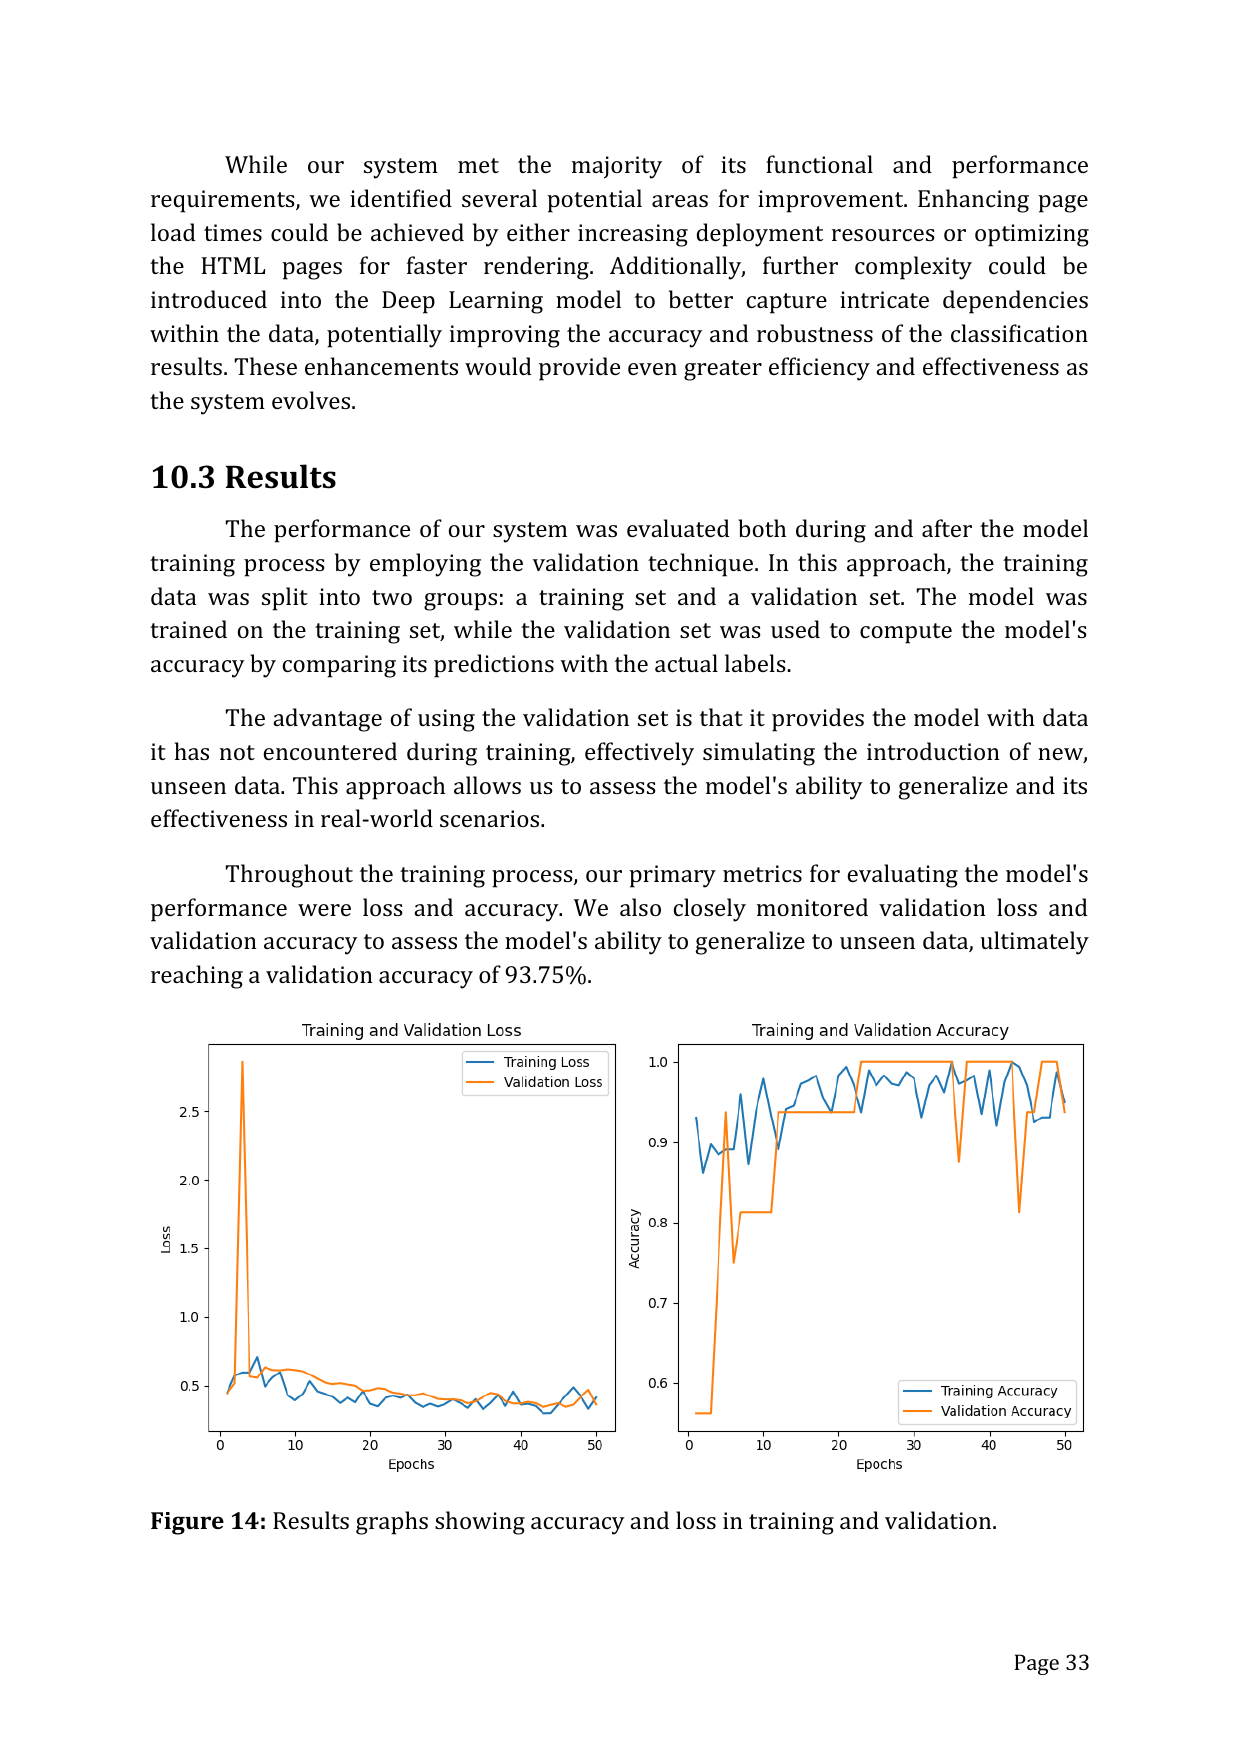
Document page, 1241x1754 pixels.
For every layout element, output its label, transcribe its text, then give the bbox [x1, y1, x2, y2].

text While our system met the majority of its functional and performance requirements, we identified several potential areas for improvement. Enhancing page load times could be achieved by either increasing deployment resources or optimizing the HTML pages for faster rendering. Additionally, further complexity could be introduced into the Deep Learning model to better capture intricate dependencies within the data, potentially improving the accuracy and robustness of the classification results. These enhancements would provide even greater efficiency and effectiveness as the system evolves. [150, 150, 1090, 415]
subtitle 10.3 Results [150, 457, 1090, 496]
text The performance of our system was evaluated both during and after the model training process by employing the validation technique. In this approach, the training data was split into two groups: a training set and a validation set. The model was trained on the training set, while the validation set was used to compute the model's accuracy by comparing its predictions with the actual labels. [150, 514, 1090, 678]
text Figure 14: Results graphs showing accuracy and loss in training and validation. [150, 1505, 1090, 1534]
picture [150, 1013, 1091, 1481]
text Throughout the training process, our primary metrics for evaluating the model's performance were loss and accuracy. We also closely monitored validation loss and validation accuracy to assess the model's ability to generalize to unseen data, ultimately reaching a validation accuracy of 93.75%. [150, 858, 1090, 989]
text The advantage of using the validation set is that it provides the model with data it has not encountered during training, effectively simulating the introduction of new, unseen data. This approach allows us to assess the model's ability to generalize and its effectiveness in real-world scenarios. [150, 703, 1090, 833]
